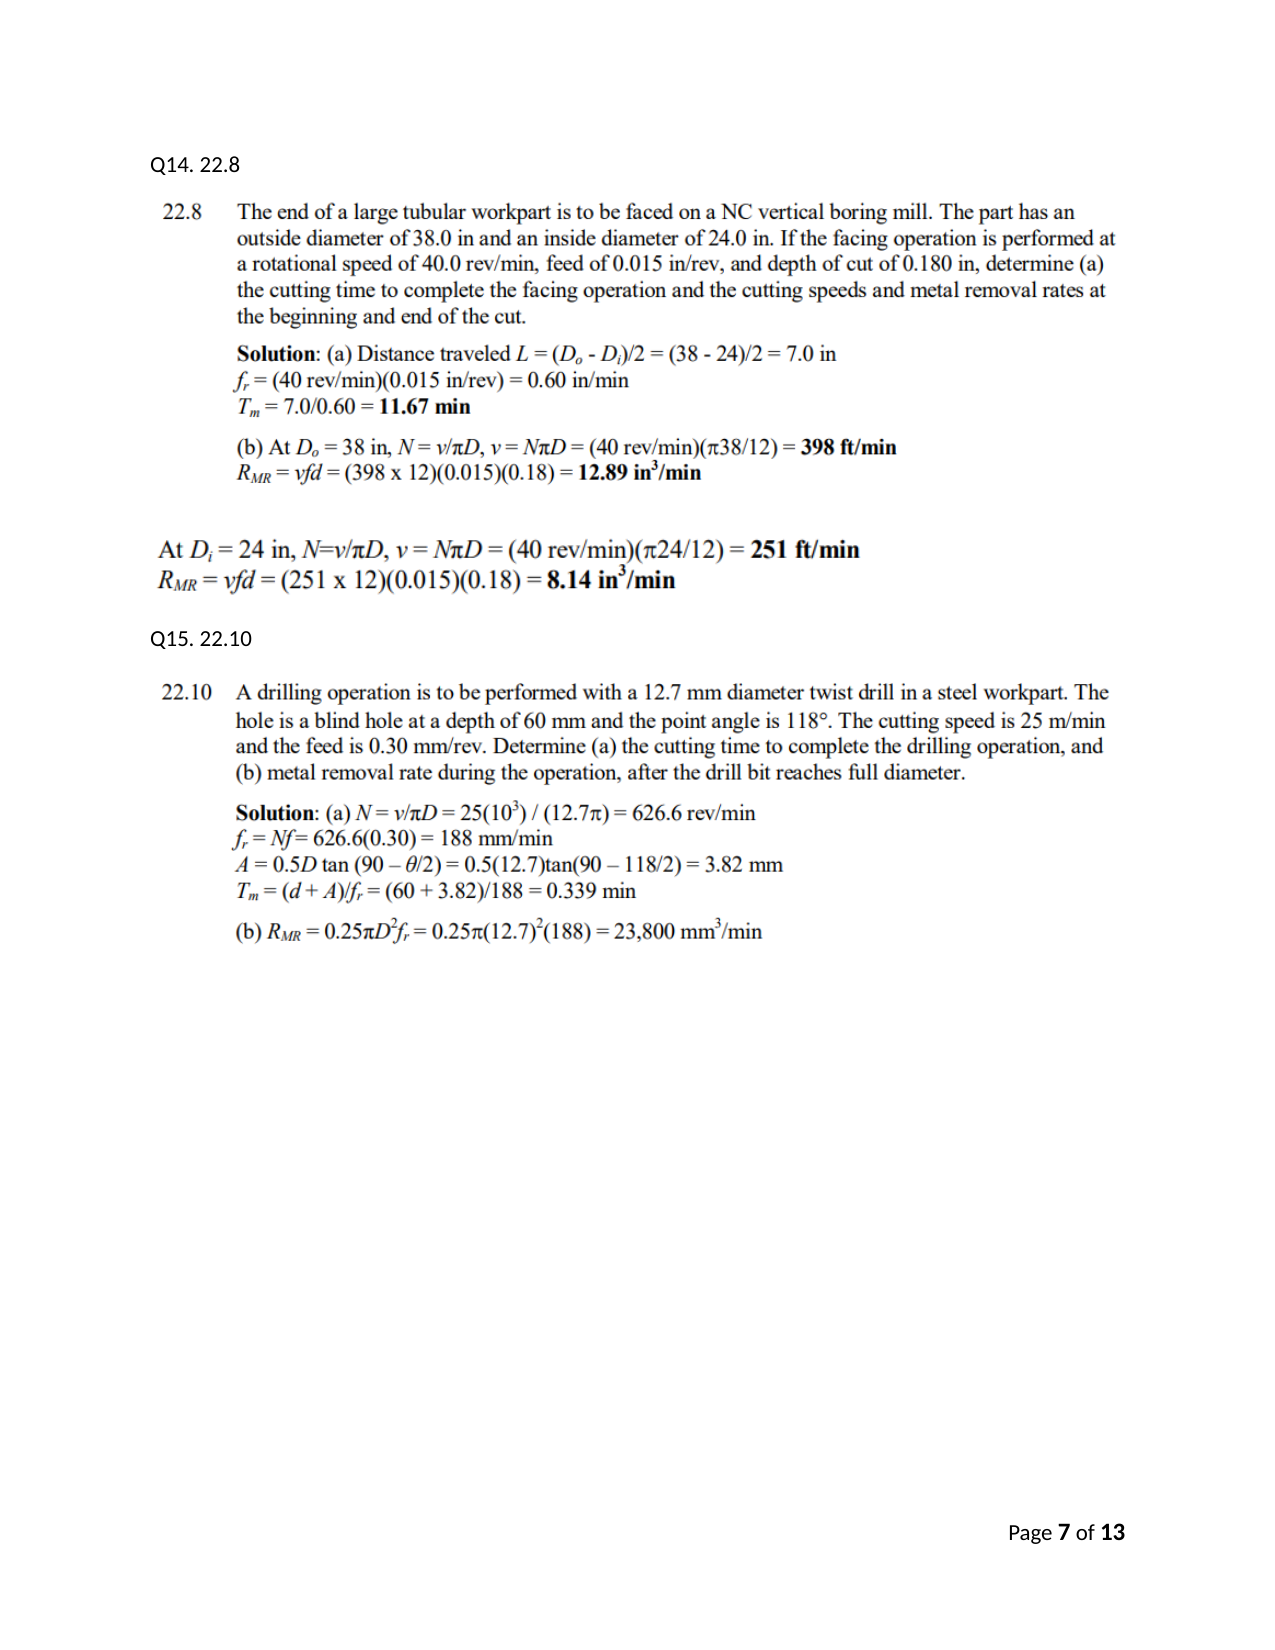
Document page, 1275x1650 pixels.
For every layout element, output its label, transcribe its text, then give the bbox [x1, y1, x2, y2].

text Q15. 22.10 [150, 624, 1125, 652]
text Q14. 22.8 [150, 150, 1125, 178]
